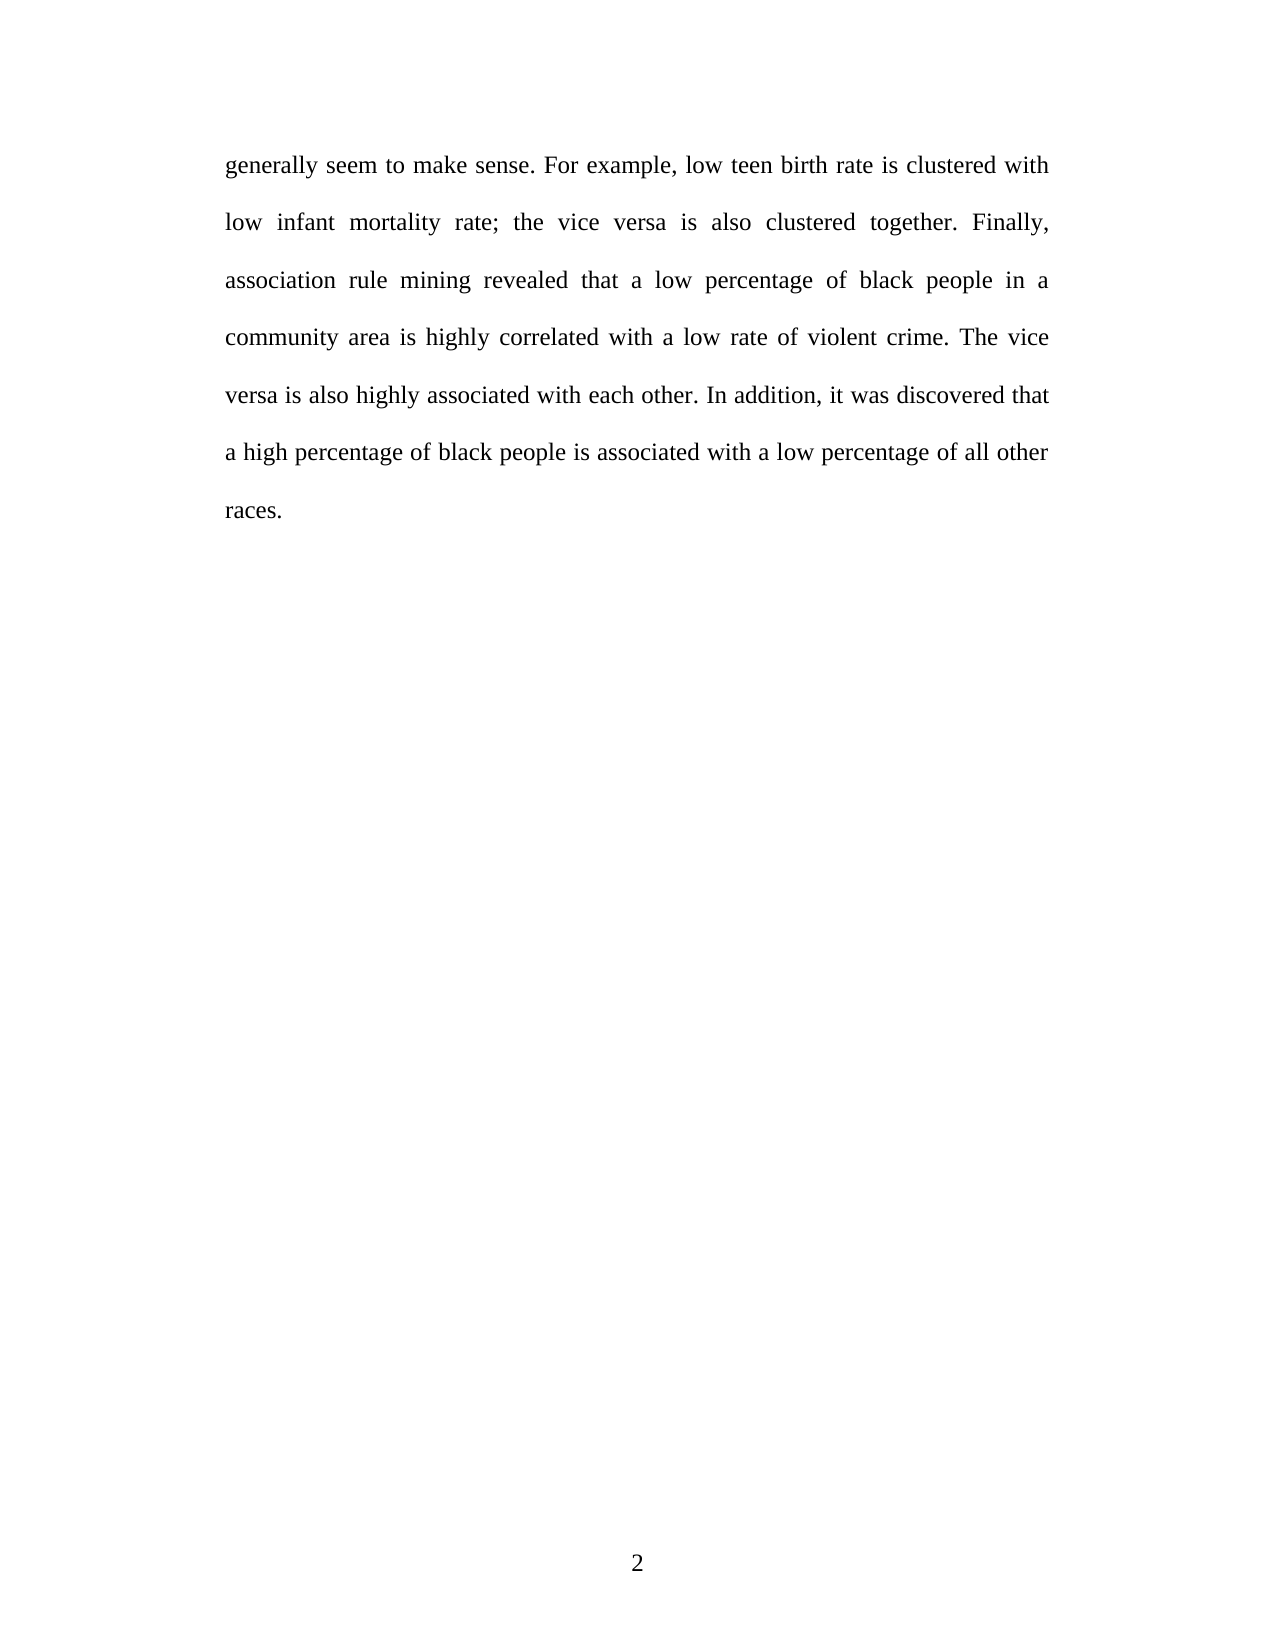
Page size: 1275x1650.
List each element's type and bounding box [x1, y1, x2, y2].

text [225, 150, 1050, 524]
